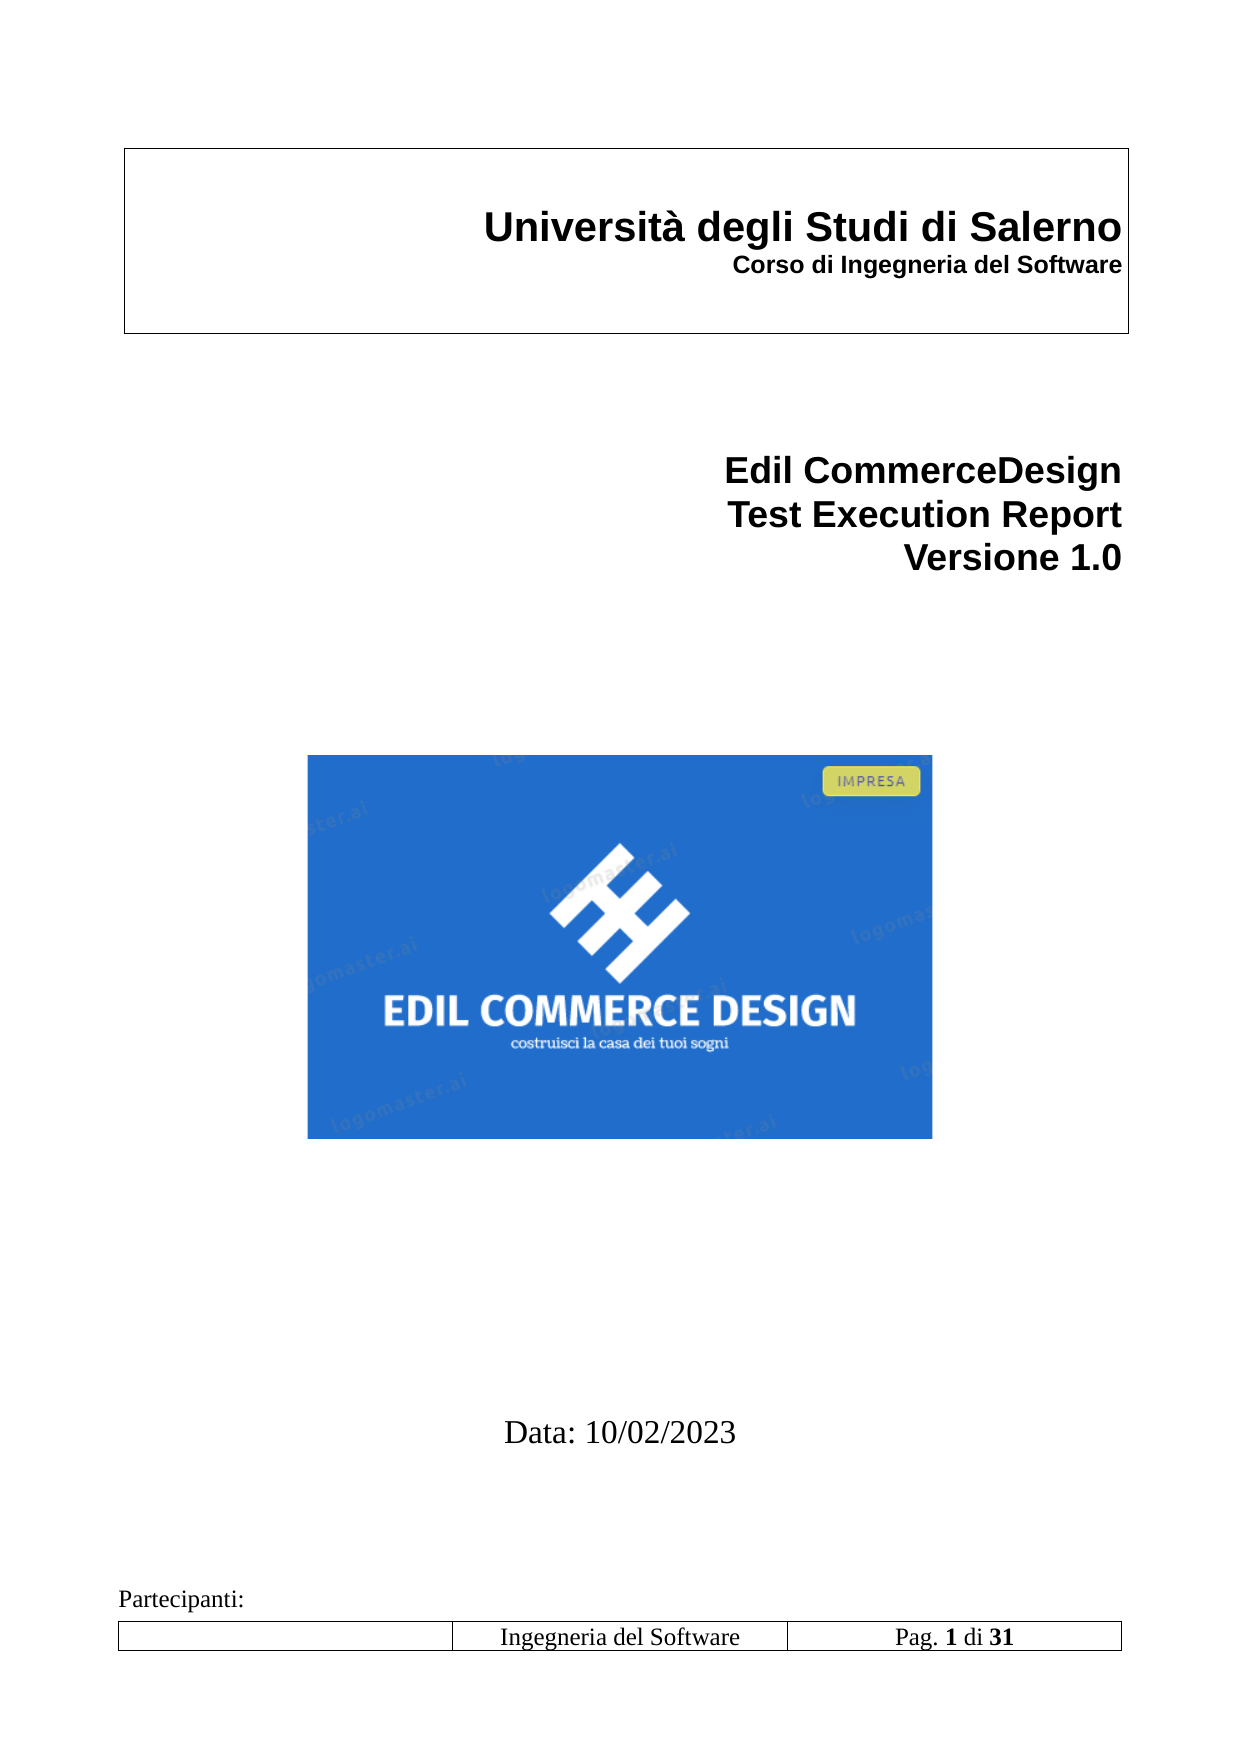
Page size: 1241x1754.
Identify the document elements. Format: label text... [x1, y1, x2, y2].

text Edil CommerceDesign Test Execution Report Versione 1.0 [118, 449, 1122, 607]
text Data: 10/02/2023 [118, 1412, 1122, 1451]
text Partecipanti: [118, 1584, 1122, 1613]
picture [307, 755, 933, 1139]
table_header Università degli Studi di Salerno Corso di Ingegneria del Software [125, 149, 1128, 333]
